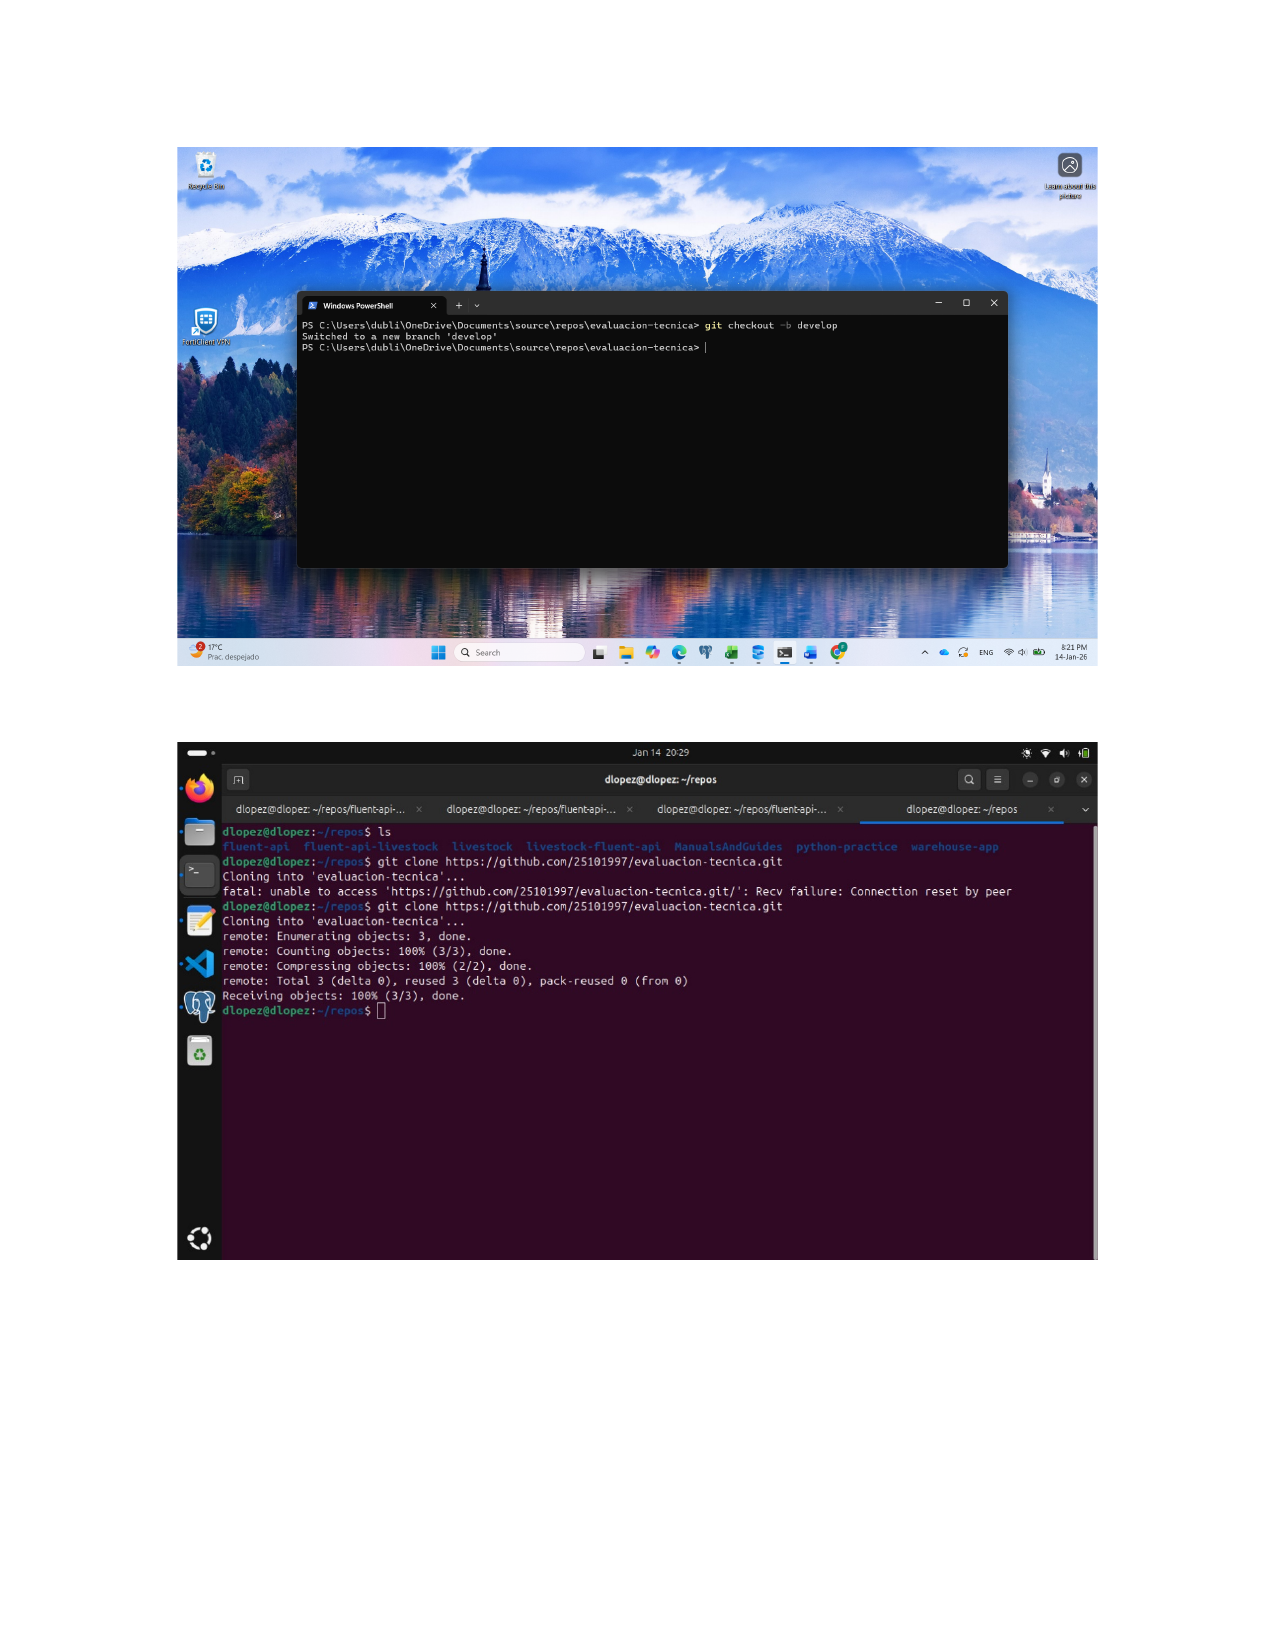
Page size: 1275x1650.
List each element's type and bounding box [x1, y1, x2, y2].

picture [177, 742, 1098, 1260]
picture [177, 147, 1098, 666]
